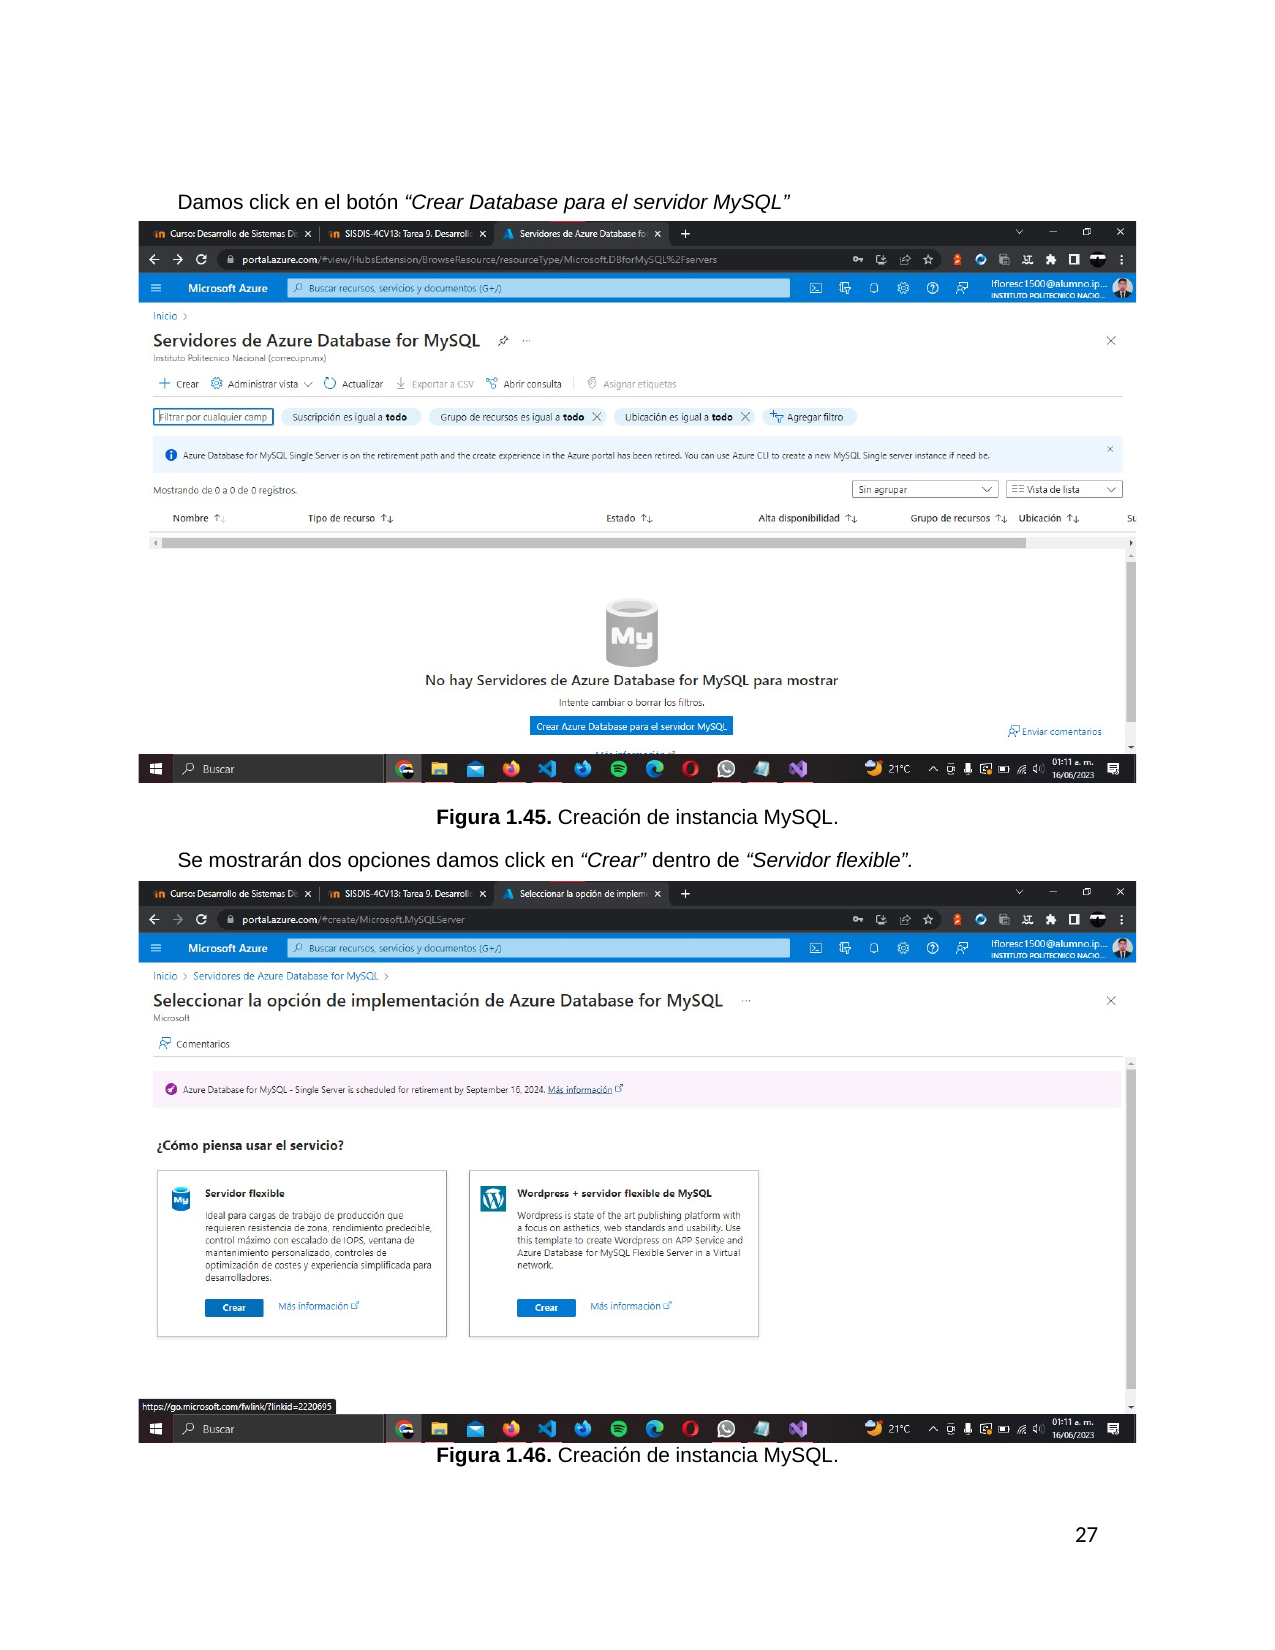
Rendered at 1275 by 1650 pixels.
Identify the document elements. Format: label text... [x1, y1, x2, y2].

picture [138, 881, 1137, 1443]
text Figura 1.46. Creación de instancia MySQL. [177, 1443, 1098, 1467]
text Se mostrarán dos opciones damos click en “Crear” dentro de “Servidor flexible”. [177, 848, 1098, 872]
text Damos click en el botón “Crear Database para el servidor MySQL” [177, 190, 1098, 214]
text Figura 1.45. Creación de instancia MySQL. [177, 805, 1098, 829]
picture [138, 221, 1137, 783]
